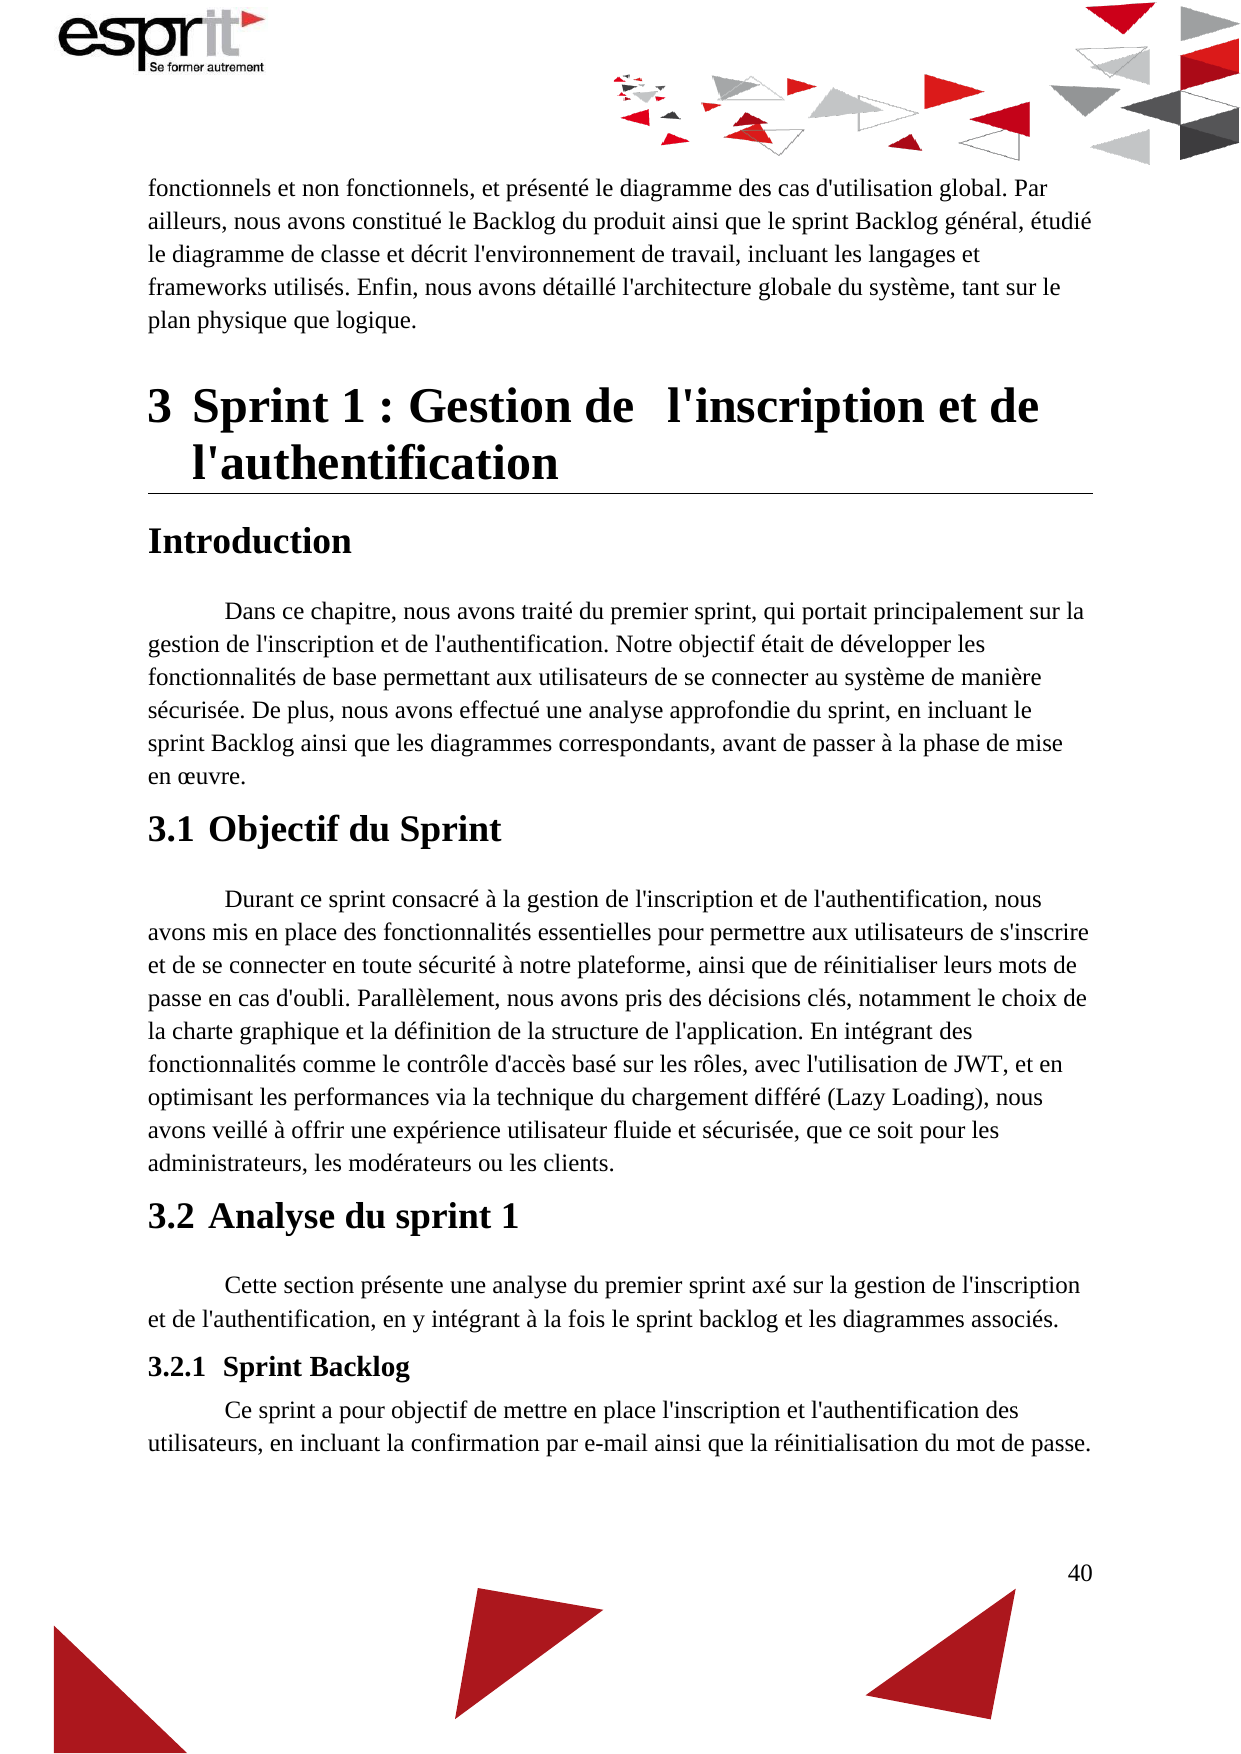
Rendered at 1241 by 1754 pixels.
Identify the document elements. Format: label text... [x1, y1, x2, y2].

text Durant ce sprint consacré à la gestion de l'inscription et de l'authentification, nous avons mis en place des fonctionnalités essentielles pour permettre aux utilisateurs de s'inscrire et de se connecter en toute sécurité à notre plateforme, ainsi que de réinitialiser leurs mots de passe en cas d'oubli. Parallèlement, nous avons pris des décisions clés, notamment le choix de la charte graphique et la définition de la structure de l'application. En intégrant des fonctionnalités comme le contrôle d'accès basé sur les rôles, avec l'utilisation de JWT, et en optimisant les performances via la technique du chargement différé (Lazy Loading), nous avons veillé à offrir une expérience utilisateur fluide et sécurisée, que ce soit pour les administrateurs, les modérateurs ou les clients. [148, 884, 1093, 1177]
text Cette section présente une analyse du premier sprint axé sur la gestion de l'inscription et de l'authentification, en y intégrant à la fois le sprint backlog et les diagrammes associés. [148, 1271, 1093, 1332]
subtitle Introduction [148, 519, 1093, 562]
text Dans ce chapitre, nous avons traité du premier sprint, qui portait principalement sur la gestion de l'inscription et de l'authentification. Notre objectif était de développer les fonctionnalités de base permettant aux utilisateurs de se connecter au système de manière sécurisée. De plus, nous avons effectué une analyse approfondie du sprint, en incluant le sprint Backlog ainsi que les diagrammes correspondants, avant de passer à la phase de mise en œuvre. [148, 596, 1093, 790]
subtitle Sprint 1 : Gestion de l'inscription et de l'authentification [148, 376, 1093, 493]
subtitle Analyse du sprint 1 [148, 1193, 1093, 1237]
text Ce sprint a pour objectif de mettre en place l'inscription et l'authentification des utilisateurs, en incluant la confirmation par e-mail ainsi que la réinitialisation du mot de passe. [148, 1395, 1093, 1457]
subtitle Sprint Backlog [148, 1349, 1093, 1383]
picture [54, 7, 269, 75]
subtitle Objectif du Sprint [148, 807, 1093, 850]
picture [613, 0, 1241, 167]
